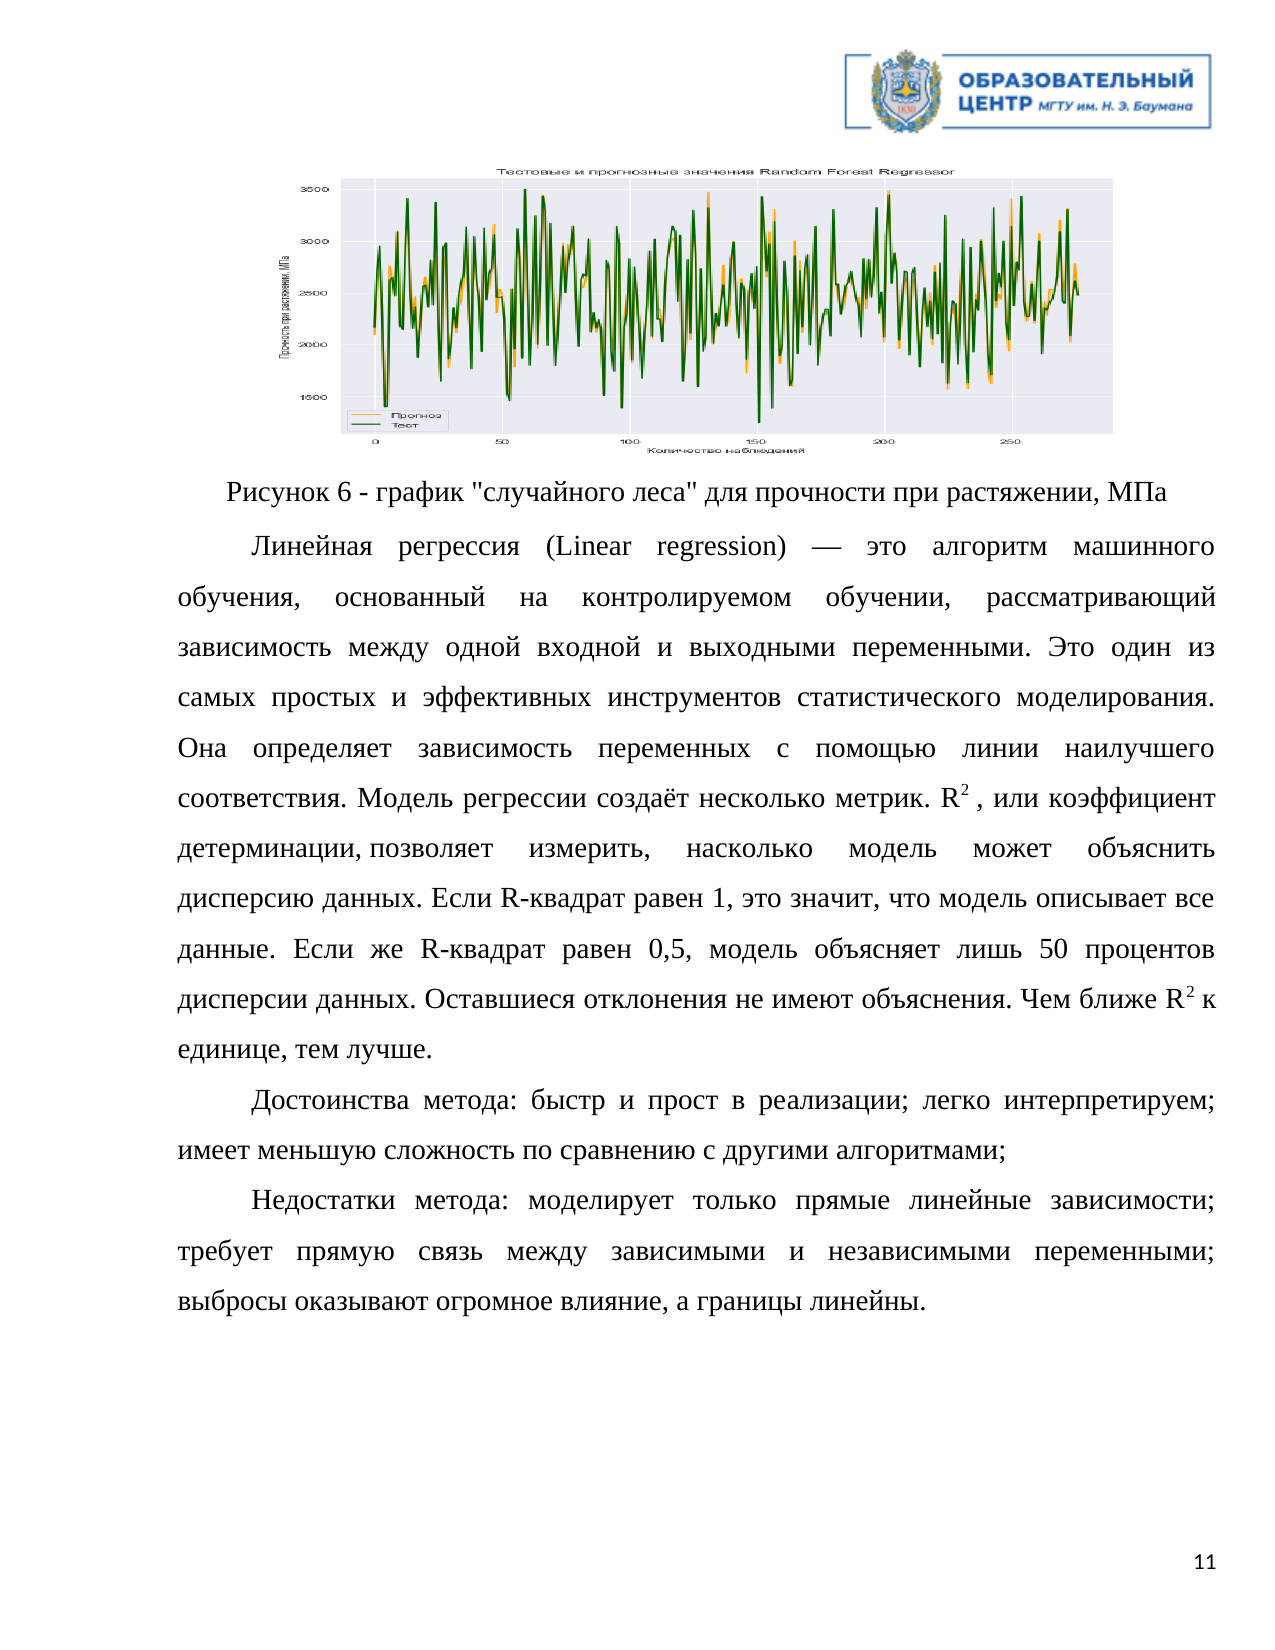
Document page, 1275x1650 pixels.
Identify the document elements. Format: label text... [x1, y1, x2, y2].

text Недостатки метода: моделирует только прямые линейные зависимости; требует прямую связь между зависимыми и независимыми переменными; выбросы оказывают огромное влияние, а границы линейны. [177, 1182, 1216, 1317]
picture [814, 26, 1262, 149]
text Линейная регрессия (Linear regression) — это алгоритм машинного обучения, основанный на контролируемом обучении, рассматривающий зависимость между одной входной и выходными переменными. Это один из самых простых и эффективных инструментов статистического моделирования. Она определяет зависимость переменных с помощью линии наилучшего соответствия. Модель регрессии создаёт несколько метрик. R2 , или коэффициент детерминации, позволяет измерить, насколько модель может объяснить дисперсию данных. Если R-квадрат равен 1, это значит, что модель описывает все данные. Если же R-квадрат равен 0,5, модель объясняет лишь 50 процентов дисперсии данных. Оставшиеся отклонения не имеют объяснения. Чем ближе R2 к единице, тем лучше. [177, 528, 1216, 1065]
picture [271, 165, 1122, 458]
text Достоинства метода: быстр и прост в реализации; легко интерпретируем; имеет меньшую сложность по сравнению с другими алгоритмами; [177, 1082, 1216, 1166]
text Рисунок 6 - график "случайного леса" для прочности при растяжении, МПа [177, 474, 1216, 508]
